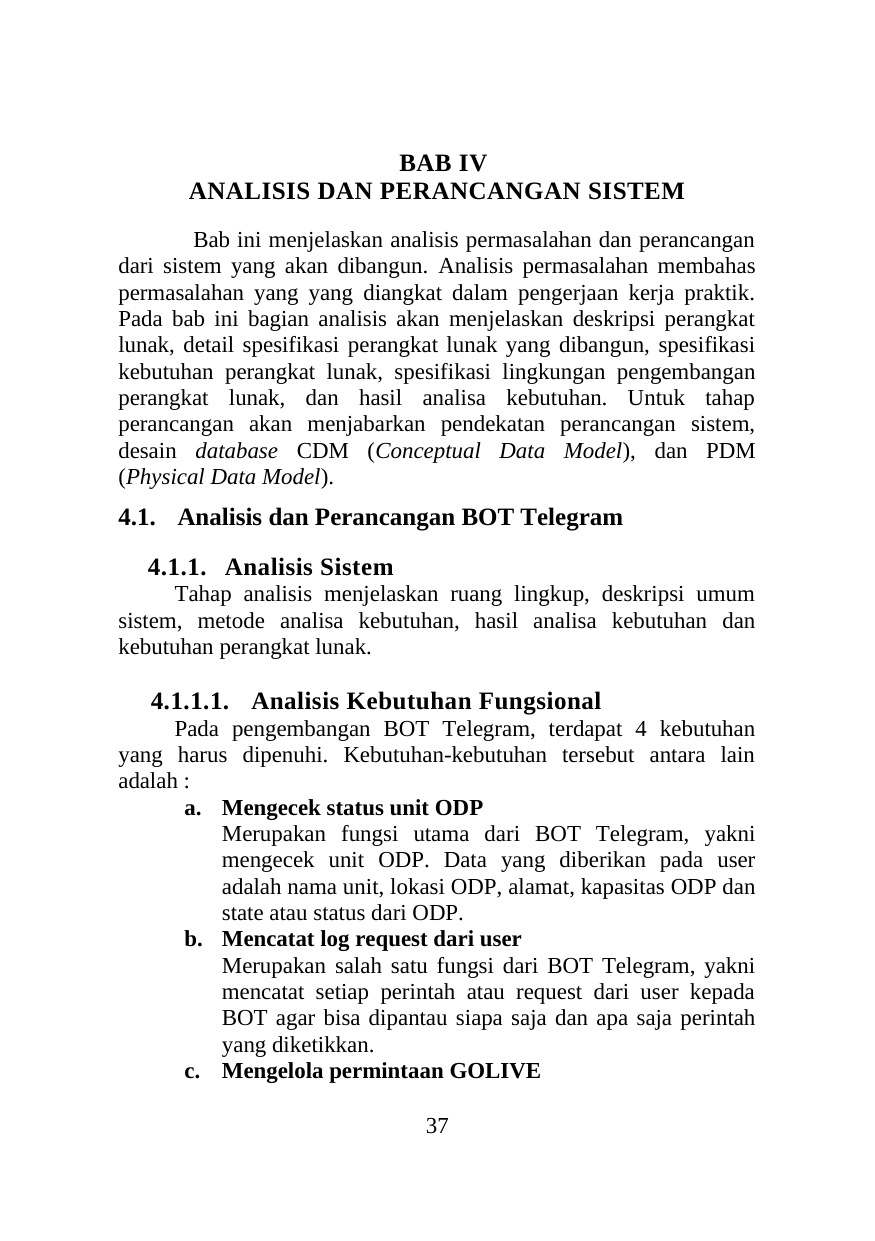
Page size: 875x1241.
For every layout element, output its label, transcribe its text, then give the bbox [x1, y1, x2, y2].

list Merupakan salah satu fungsi dari BOT Telegram, yakni mencatat setiap perintah atau request dari user kepada BOT agar bisa dipantau siapa saja dan apa saja perintah yang diketikkan. [222, 952, 756, 1057]
text Bab ini menjelaskan analisis permasalahan dan perancangan dari sistem yang akan dibangun. Analisis permasalahan membahas permasalahan yang yang diangkat dalam pengerjaan kerja praktik. Pada bab ini bagian analisis akan menjelaskan deskripsi perangkat lunak, detail spesifikasi perangkat lunak yang dibangun, spesifikasi kebutuhan perangkat lunak, spesifikasi lingkungan pengembangan perangkat lunak, dan hasil analisa kebutuhan. Untuk tahap perancangan akan menjabarkan pendekatan perancangan sistem, desain database CDM (Conceptual Data Model), dan PDM (Physical Data Model). [118, 226, 756, 489]
subtitle Analisis dan Perancangan BOT Telegram [118, 502, 756, 531]
list Merupakan fungsi utama dari BOT Telegram, yakni mengecek unit ODP. Data yang diberikan pada user adalah nama unit, lokasi ODP, alamat, kapasitas ODP dan state atau status dari ODP. [222, 820, 756, 925]
text Tahap analisis menjelaskan ruang lingkup, deskripsi umum sistem, metode analisa kebutuhan, hasil analisa kebutuhan dan kebutuhan perangkat lunak. [118, 580, 756, 659]
subtitle Analisis Sistem [148, 552, 756, 580]
text Pada pengembangan BOT Telegram, terdapat 4 kebutuhan yang harus dipenuhi. Kebutuhan-kebutuhan tersebut antara lain adalah : [118, 714, 756, 794]
list Mengelola permintaan GOLIVE [184, 1057, 756, 1083]
subtitle BAB IV ANALISIS DAN PERANCANGAN SISTEM [118, 148, 756, 205]
subtitle Analisis Kebutuhan Fungsional [151, 686, 756, 714]
list Mencatat log request dari user [184, 925, 756, 952]
list Mengecek status unit ODP [184, 794, 756, 820]
